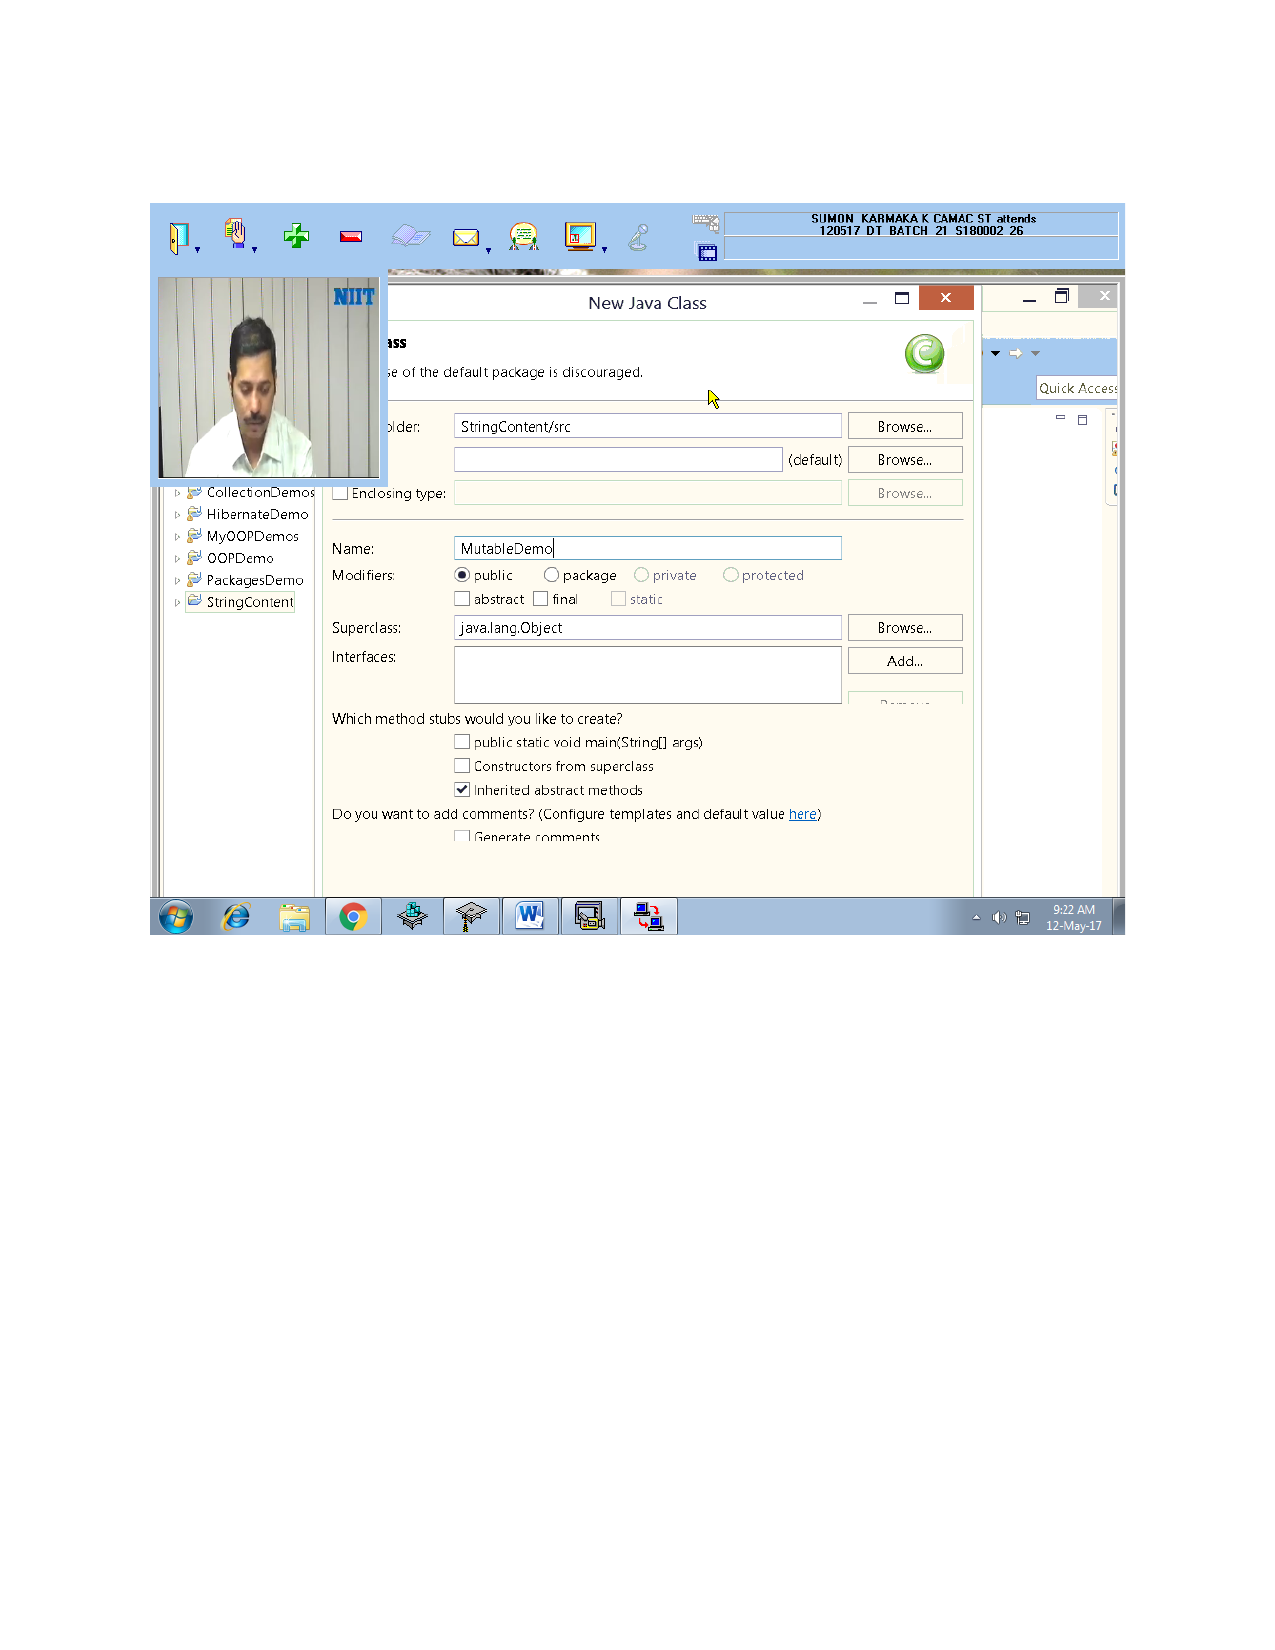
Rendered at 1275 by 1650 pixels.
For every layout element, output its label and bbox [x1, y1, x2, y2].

picture [150, 203, 1125, 935]
